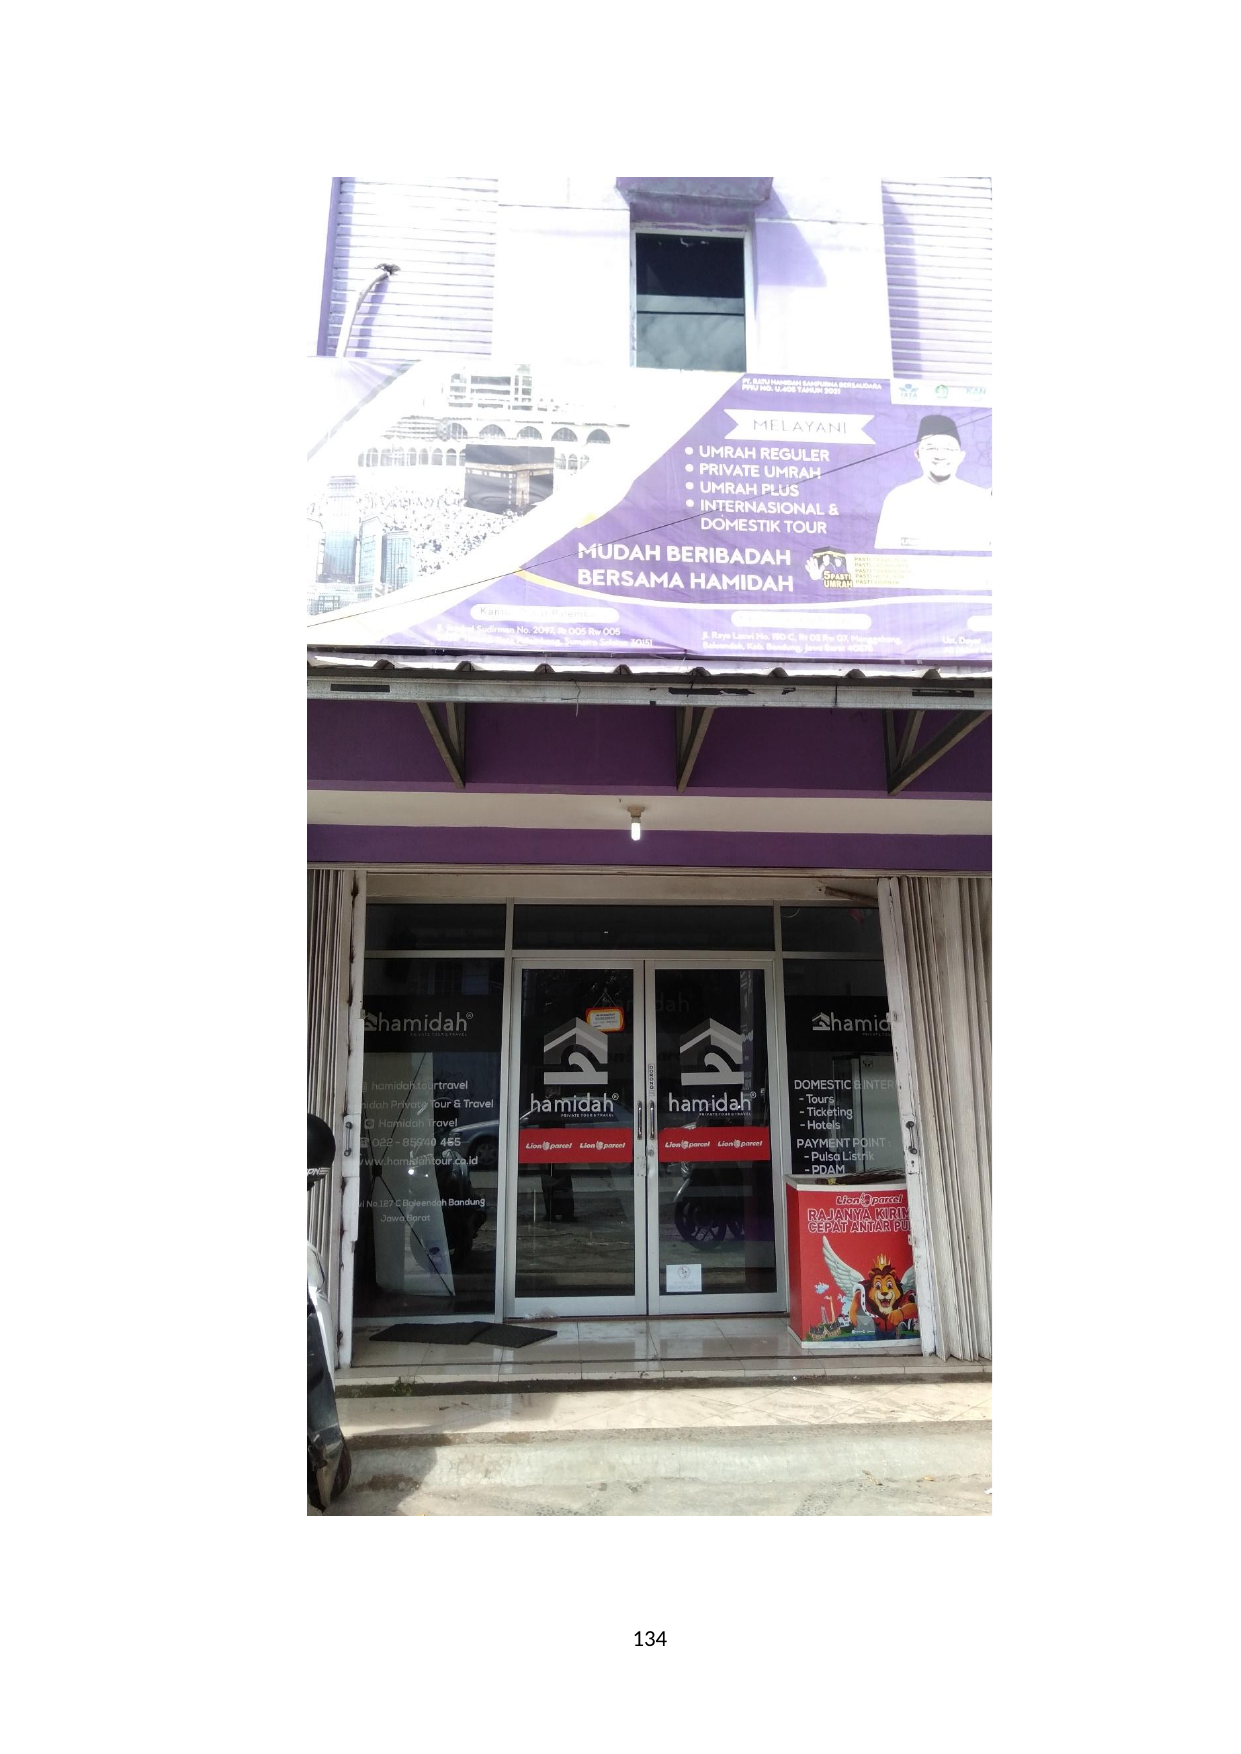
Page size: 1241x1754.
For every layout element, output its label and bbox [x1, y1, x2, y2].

picture [307, 177, 993, 1516]
